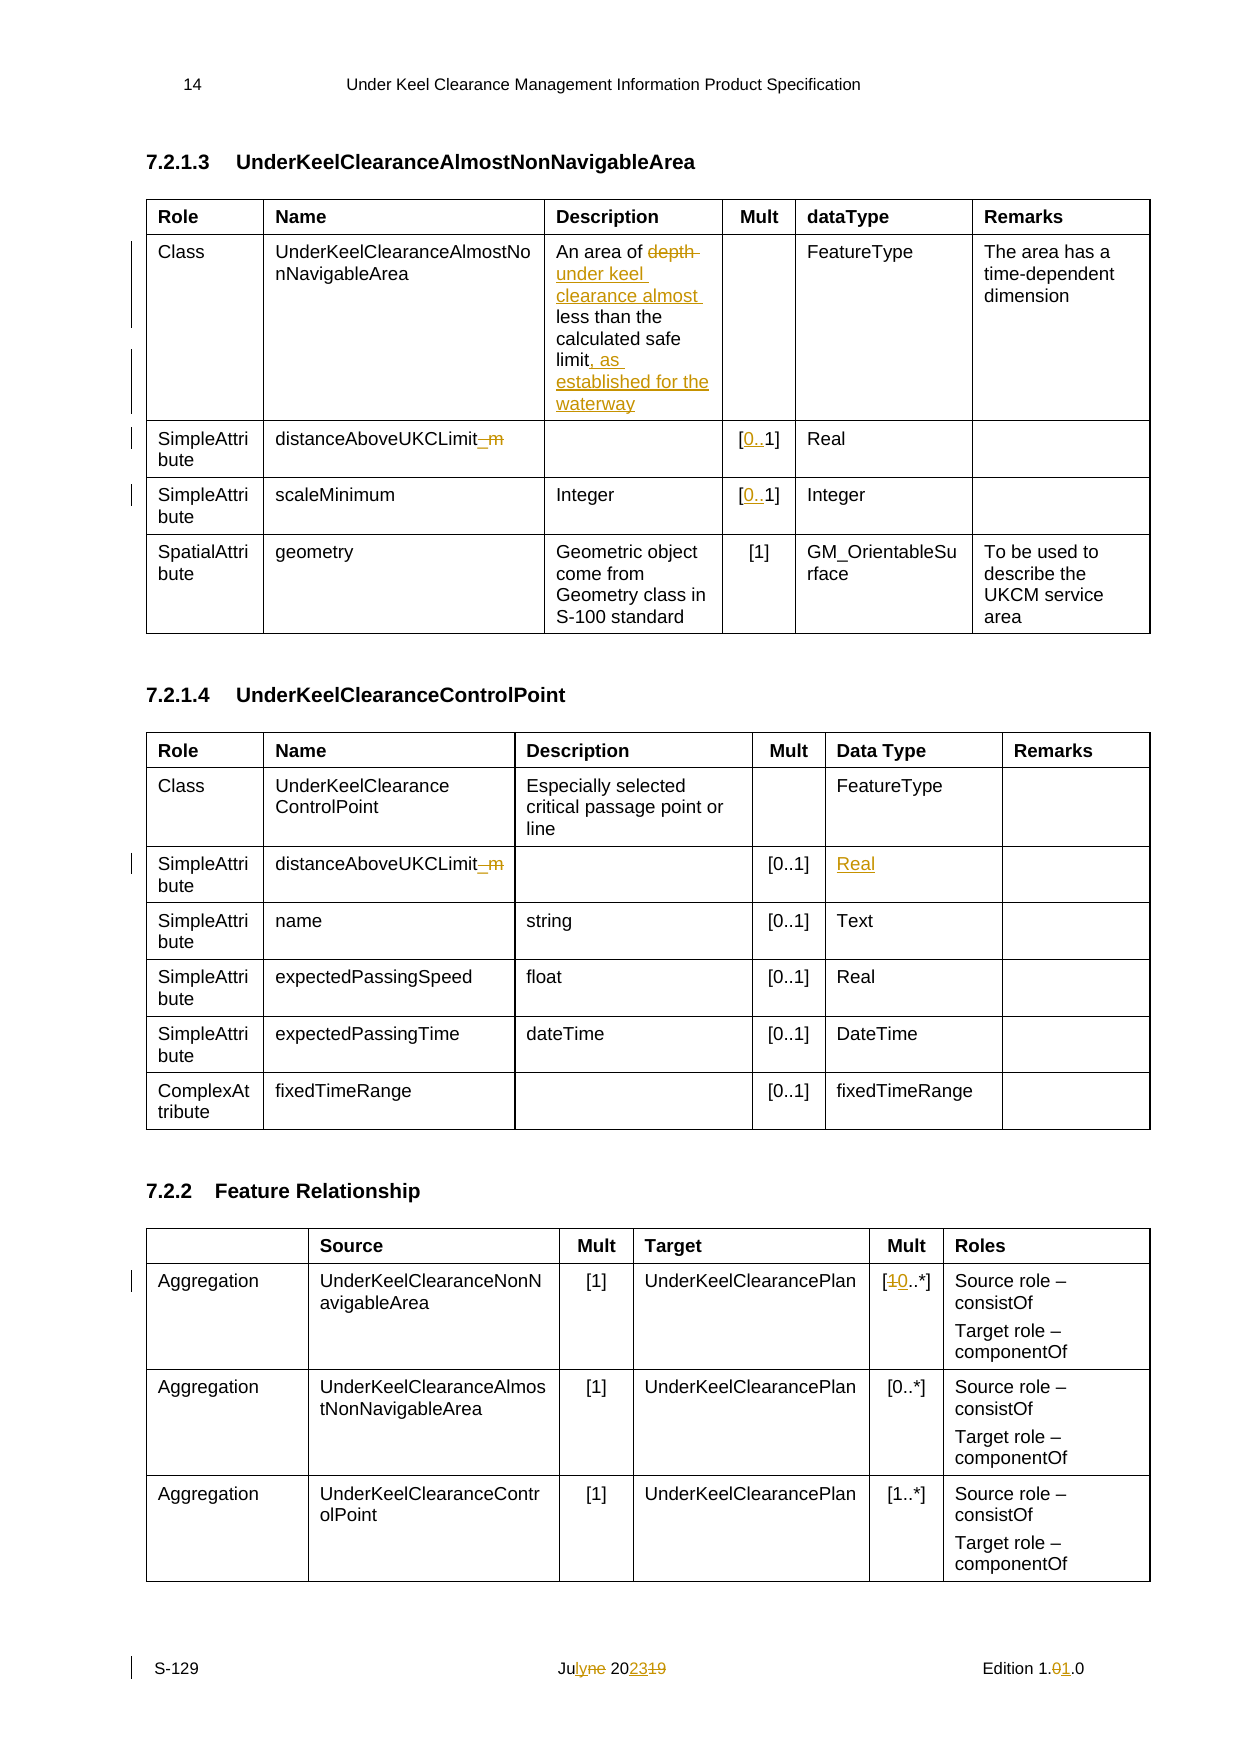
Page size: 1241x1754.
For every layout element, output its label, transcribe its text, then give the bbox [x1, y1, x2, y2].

table_header Mult [723, 200, 795, 234]
table_cell distanceAboveUKCLimit [264, 421, 544, 477]
table_header Remarks [973, 200, 1149, 234]
table_header Data Type [826, 733, 1002, 767]
table_cell Aggregation [147, 1476, 308, 1581]
table_header Mult [560, 1229, 633, 1263]
table_cell SpatialAttribute [147, 535, 263, 633]
table_header Roles [944, 1229, 1149, 1263]
table_cell Text [826, 903, 1002, 959]
table_cell expectedPassingTime [264, 1017, 514, 1072]
table_cell The area has a time-dependent dimension [973, 235, 1149, 420]
table_cell fixedTimeRange [826, 1073, 1002, 1129]
table_cell An area of less than the calculated safe limit [545, 235, 722, 420]
table_cell [973, 421, 1149, 477]
table_cell FeatureType [796, 235, 972, 420]
table_cell float [516, 960, 752, 1016]
table_cell SimpleAttribute [147, 903, 263, 959]
table_cell GM_OrientableSurface [796, 535, 972, 633]
table_cell UnderKeelClearancePlan [634, 1370, 869, 1475]
table_header Description [516, 733, 752, 767]
table_cell fixedTimeRange [264, 1073, 514, 1129]
table_cell [1003, 847, 1149, 902]
table_cell UnderKeelClearanceControlPoint [309, 1476, 559, 1581]
table_cell [0..1] [753, 1017, 825, 1072]
table_cell SimpleAttribute [147, 421, 263, 477]
table_header Mult [870, 1229, 943, 1263]
table_cell [1..*] [870, 1476, 943, 1581]
table_cell dateTime [516, 1017, 752, 1072]
table_cell Integer [796, 478, 972, 533]
table_cell UnderKeelClearanceAlmostNonNavigableArea [309, 1370, 559, 1475]
table_cell ComplexAttribute [147, 1073, 263, 1129]
table_cell [545, 421, 722, 477]
table_header Description [545, 200, 722, 234]
table_cell [0..1] [753, 960, 825, 1016]
table_cell [1003, 960, 1149, 1016]
subtitle UnderKeelClearanceAlmostNonNavigableArea [146, 150, 1092, 174]
table_cell FeatureType [826, 768, 1002, 846]
table_cell distanceAboveUKCLimit [264, 847, 514, 902]
table_cell [1] [560, 1370, 633, 1475]
table_cell scaleMinimum [264, 478, 544, 533]
table_header Name [264, 200, 544, 234]
table_header Target [634, 1229, 869, 1263]
table_cell [973, 478, 1149, 533]
table_cell Aggregation [147, 1264, 308, 1369]
table_cell [1] [723, 535, 795, 633]
table_cell [0..1] [753, 903, 825, 959]
table_header Mult [753, 733, 825, 767]
table_cell expectedPassingSpeed [264, 960, 514, 1016]
table_cell [1003, 768, 1149, 846]
table_cell [0..*] [870, 1370, 943, 1475]
table_cell string [516, 903, 752, 959]
subtitle Feature Relationship [146, 1179, 1092, 1203]
table_cell UnderKeelClearancePlan [634, 1264, 869, 1369]
table_cell name [264, 903, 514, 959]
table_cell geometry [264, 535, 544, 633]
table_cell Class [147, 768, 263, 846]
table_header [147, 1229, 308, 1263]
table_header Source [309, 1229, 559, 1263]
table_cell [1] [560, 1264, 633, 1369]
table_cell Especially selected critical passage point or line [516, 768, 752, 846]
table_cell UnderKeelClearanceAlmostNonNavigableArea [264, 235, 544, 420]
table_cell [..*] [870, 1264, 943, 1369]
table_cell [1] [560, 1476, 633, 1581]
table_cell Real [826, 960, 1002, 1016]
table_cell [516, 847, 752, 902]
table_cell Class [147, 235, 263, 420]
table_cell [1003, 903, 1149, 959]
table_cell SimpleAttribute [147, 1017, 263, 1072]
table_cell [516, 1073, 752, 1129]
table_cell SimpleAttribute [147, 478, 263, 533]
table_header Name [264, 733, 514, 767]
table_cell [0..1] [753, 1073, 825, 1129]
table_cell [1003, 1017, 1149, 1072]
table_cell To be used to describe the UKCM service area [973, 535, 1149, 633]
table_cell [753, 768, 825, 846]
table_header Role [147, 200, 263, 234]
table_cell Source role – consistOf Target role – componentOf [944, 1264, 1149, 1369]
table_cell Source role – consistOf Target role –componentOf [944, 1370, 1149, 1475]
table_cell Geometric object come from Geometry class in S-100 standard [545, 535, 722, 633]
subtitle UnderKeelClearanceControlPoint [146, 683, 1092, 707]
table_cell [826, 847, 1002, 902]
table_cell SimpleAttribute [147, 960, 263, 1016]
table_cell [723, 235, 795, 420]
table_cell [1] [723, 421, 795, 477]
table_cell UnderKeelClearance ControlPoint [264, 768, 514, 846]
table_cell [0..1] [753, 847, 825, 902]
table_cell UnderKeelClearanceNonNavigableArea [309, 1264, 559, 1369]
table_cell SimpleAttribute [147, 847, 263, 902]
table_header Remarks [1003, 733, 1149, 767]
table_cell Real [796, 421, 972, 477]
table_cell DateTime [826, 1017, 1002, 1072]
table_cell Integer [545, 478, 722, 533]
table_header Role [147, 733, 263, 767]
table_header dataType [796, 200, 972, 234]
table_cell [1003, 1073, 1149, 1129]
table_cell Source role – consistOf Target role –componentOf [944, 1476, 1149, 1581]
table_cell Aggregation [147, 1370, 308, 1475]
table_cell UnderKeelClearancePlan [634, 1476, 869, 1581]
table_cell [1] [723, 478, 795, 533]
